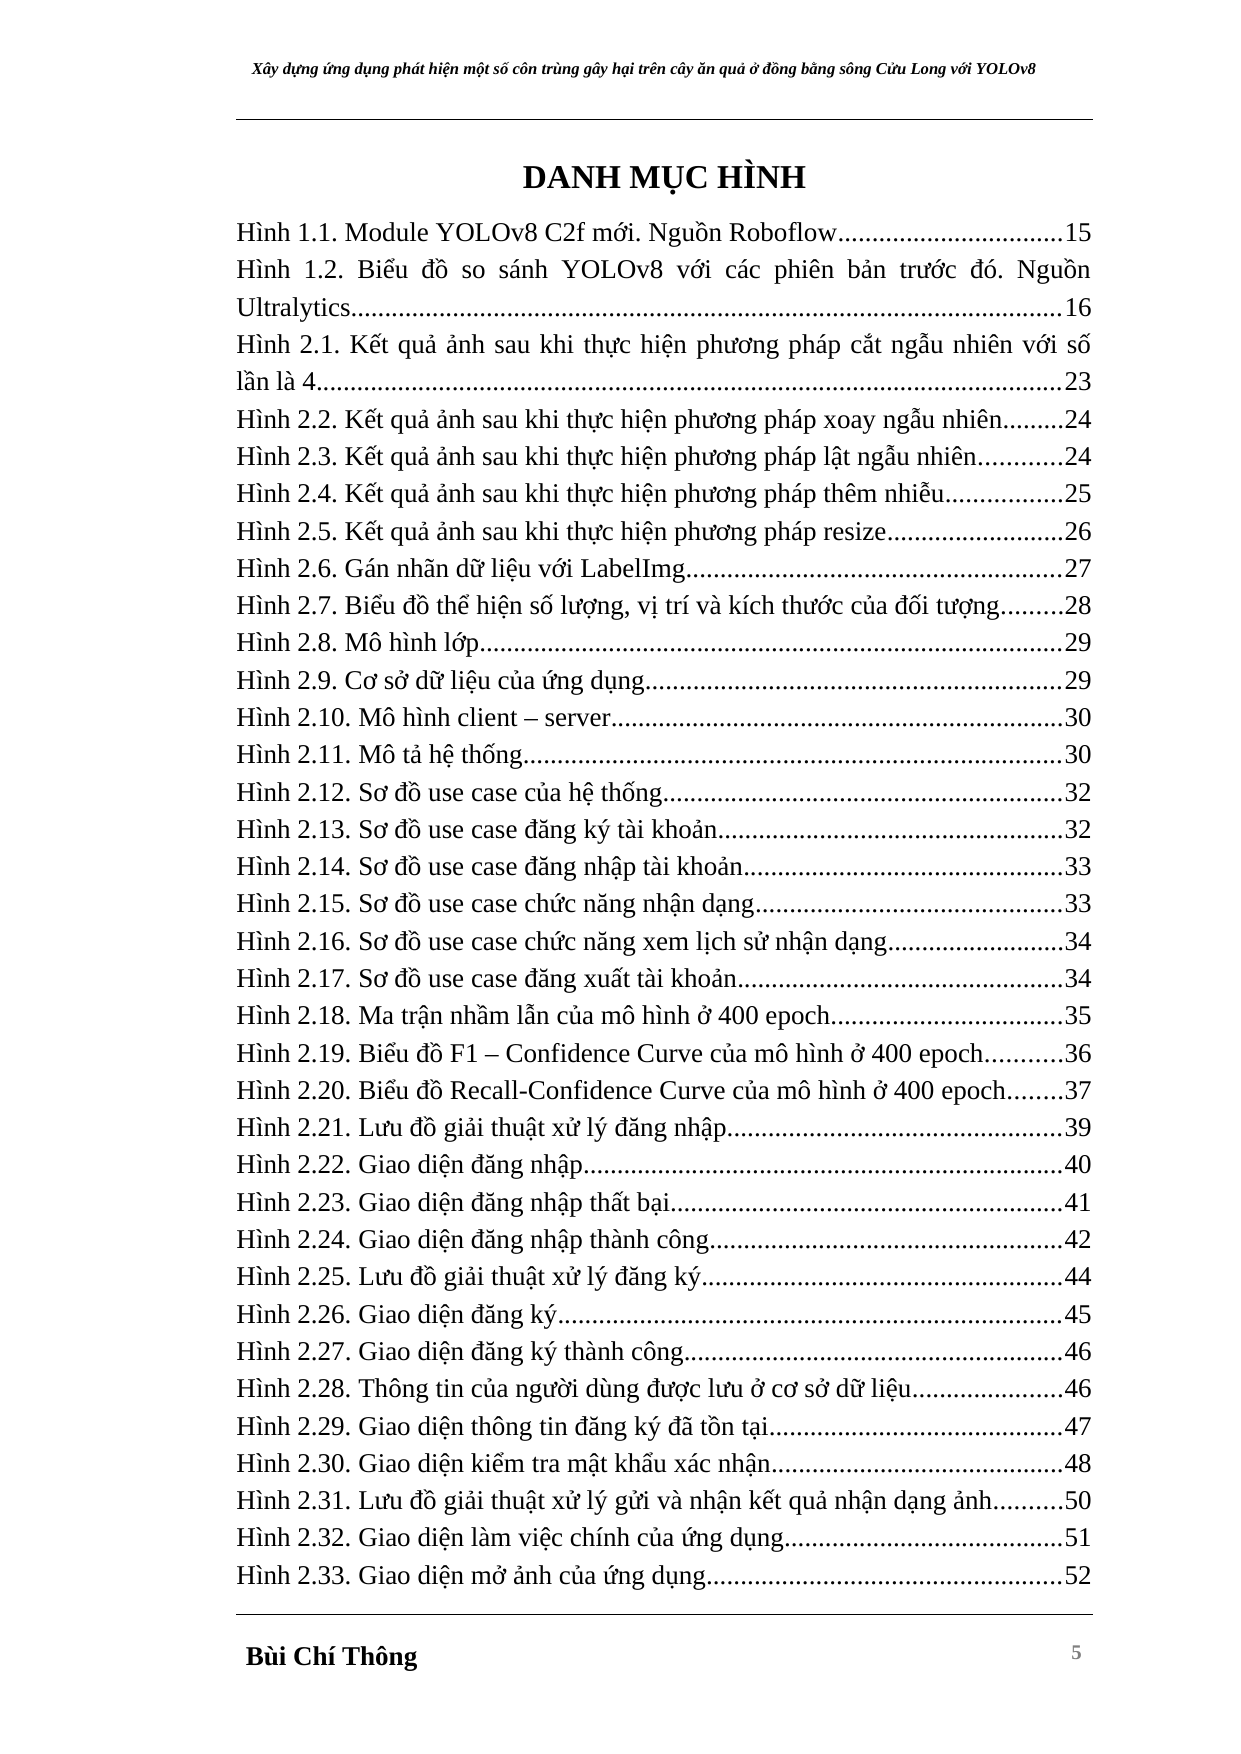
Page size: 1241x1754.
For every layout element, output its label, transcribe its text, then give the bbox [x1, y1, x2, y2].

text Hình 2.27. Giao diện đăng ký thành công 46 [236, 1335, 1092, 1366]
text Hình 2.24. Giao diện đăng nhập thành công 42 [236, 1223, 1092, 1254]
text Hình 2.33. Giao diện mở ảnh của ứng dụng 52 [236, 1559, 1092, 1590]
text Hình 2.20. Biểu đồ Recall-Confidence Curve của mô hình ở 400 epoch 37 [236, 1074, 1092, 1105]
text Hình 2.12. Sơ đồ use case của hệ thống 32 [236, 776, 1092, 807]
text Hình 2.9. Cơ sở dữ liệu của ứng dụng 29 [236, 664, 1092, 695]
text Hình 2.26. Giao diện đăng ký 45 [236, 1298, 1092, 1329]
text Hình 2.28. Thông tin của người dùng được lưu ở cơ sở dữ liệu 46 [236, 1372, 1092, 1403]
text DANH MỤC HÌNH [236, 158, 1092, 196]
text Hình 2.22. Giao diện đăng nhập 40 [236, 1148, 1092, 1180]
text Hình 2.10. Mô hình client – server 30 [236, 701, 1092, 732]
text Hình 2.14. Sơ đồ use case đăng nhập tài khoản 33 [236, 850, 1092, 881]
text Hình 2.25. Lưu đồ giải thuật xử lý đăng ký 44 [236, 1260, 1092, 1292]
text Hình 2.29. Giao diện thông tin đăng ký đã tồn tại 47 [236, 1409, 1092, 1441]
text Hình 2.1. Kết quả ảnh sau khi thực hiện phương pháp cắt ngẫu nhiên với số lần là 4 23 [236, 328, 1092, 397]
text Hình 2.6. Gán nhãn dữ liệu với LabelImg 27 [236, 552, 1092, 583]
text Hình 2.30. Giao diện kiểm tra mật khẩu xác nhận 48 [236, 1447, 1092, 1478]
text Hình 2.13. Sơ đồ use case đăng ký tài khoản 32 [236, 813, 1092, 844]
text Hình 2.4. Kết quả ảnh sau khi thực hiện phương pháp thêm nhiễu 25 [236, 477, 1092, 508]
text Hình 2.23. Giao diện đăng nhập thất bại 41 [236, 1186, 1092, 1217]
text Hình 2.11. Mô tả hệ thống 30 [236, 738, 1092, 769]
text Hình 2.19. Biểu đồ F1 – Confidence Curve của mô hình ở 400 epoch 36 [236, 1037, 1092, 1068]
text Hình 2.31. Lưu đồ giải thuật xử lý gửi và nhận kết quả nhận dạng ảnh 50 [236, 1484, 1092, 1515]
text Hình 2.18. Ma trận nhầm lẫn của mô hình ở 400 epoch 35 [236, 999, 1092, 1031]
text Hình 2.17. Sơ đồ use case đăng xuất tài khoản 34 [236, 962, 1092, 993]
text Hình 1.1. Module YOLOv8 C2f mới. Nguồn Roboflow 15 [236, 216, 1092, 247]
text Hình 2.15. Sơ đồ use case chức năng nhận dạng 33 [236, 887, 1092, 919]
text Hình 2.5. Kết quả ảnh sau khi thực hiện phương pháp resize 26 [236, 514, 1092, 546]
text Hình 2.2. Kết quả ảnh sau khi thực hiện phương pháp xoay ngẫu nhiên 24 [236, 403, 1092, 434]
text Hình 2.7. Biểu đồ thể hiện số lượng, vị trí và kích thước của đối tượng 28 [236, 589, 1092, 620]
text Hình 2.16. Sơ đồ use case chức năng xem lịch sử nhận dạng 34 [236, 925, 1092, 956]
text Hình 2.21. Lưu đồ giải thuật xử lý đăng nhập 39 [236, 1111, 1092, 1142]
text Hình 2.3. Kết quả ảnh sau khi thực hiện phương pháp lật ngẫu nhiên 24 [236, 440, 1092, 471]
text Hình 2.8. Mô hình lớp 29 [236, 626, 1092, 658]
text Hình 2.32. Giao diện làm việc chính của ứng dụng 51 [236, 1521, 1092, 1553]
text Hình 1.2. Biểu đồ so sánh YOLOv8 với các phiên bản trước đó. Nguồn Ultralytics 16 [236, 253, 1092, 322]
